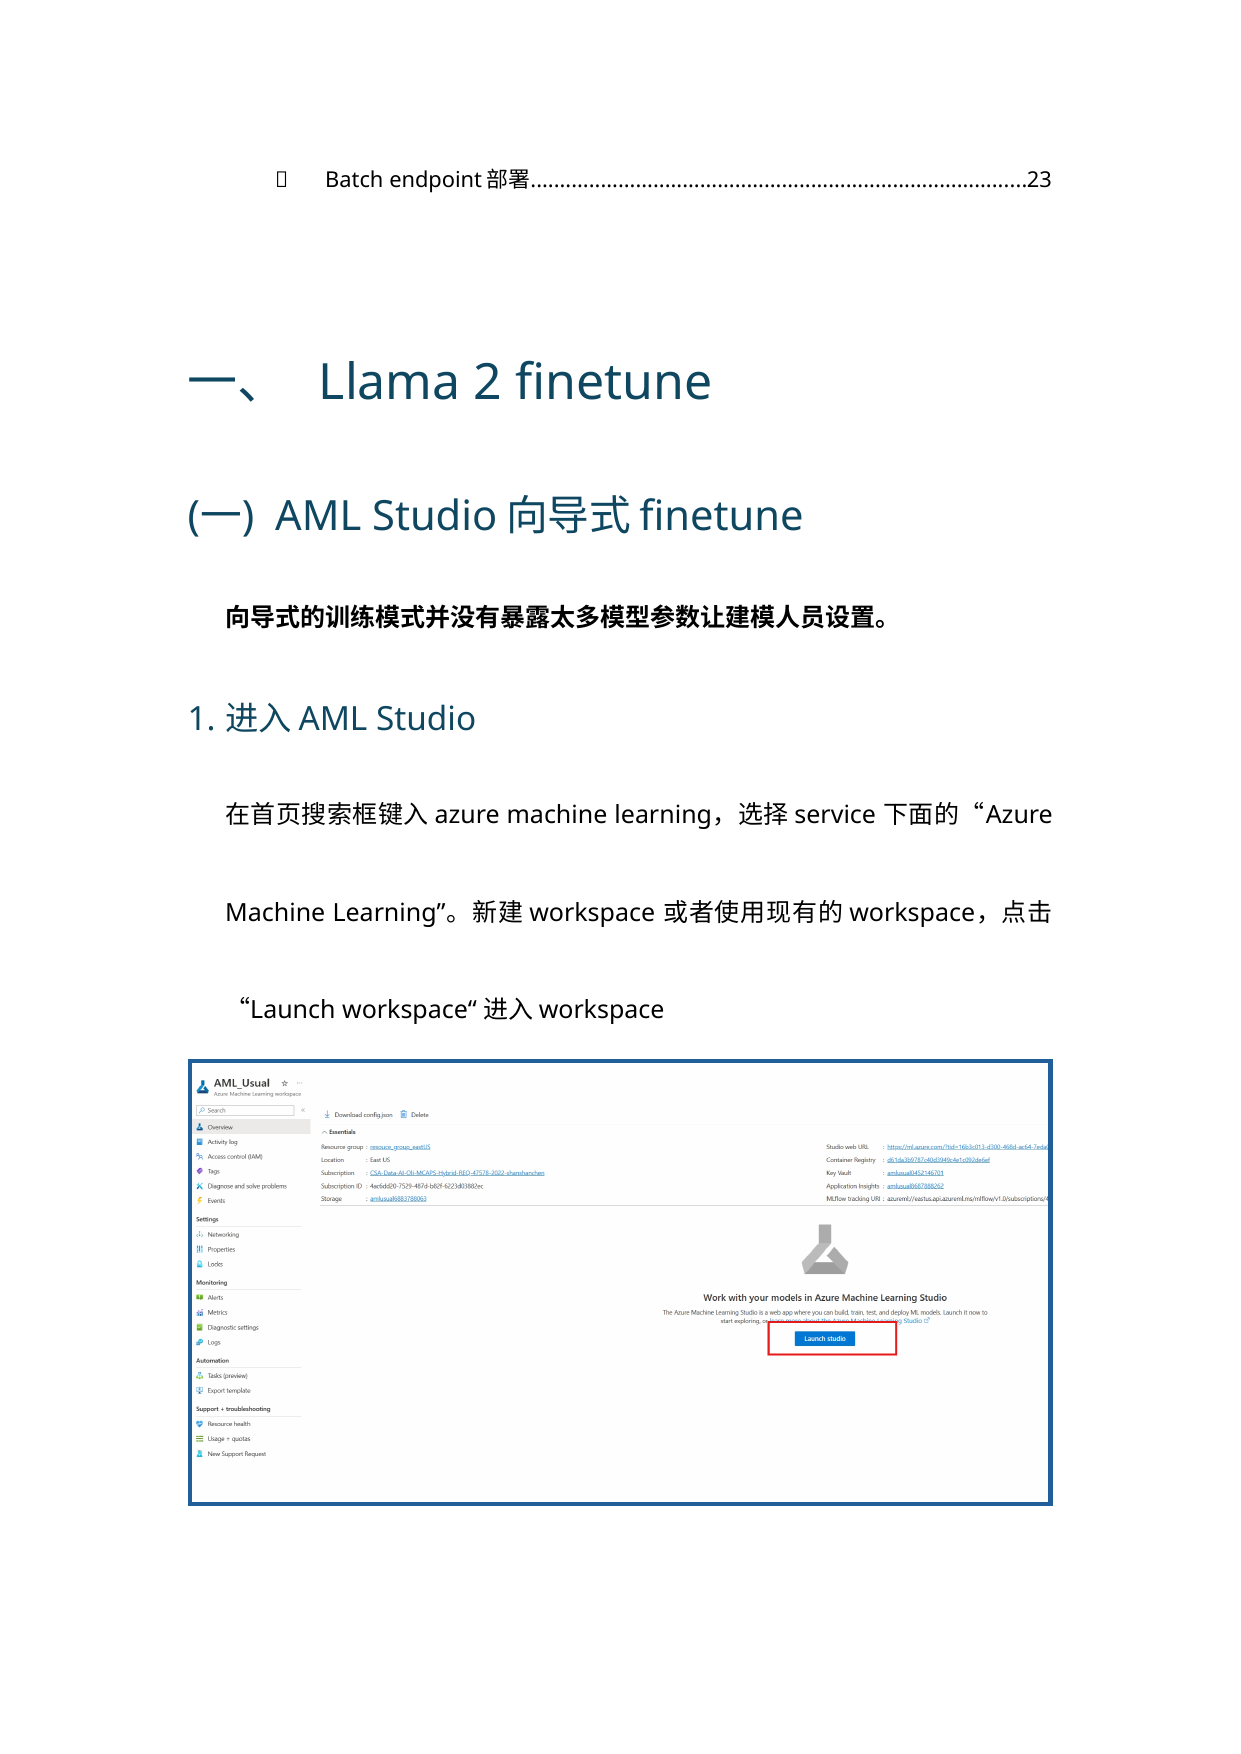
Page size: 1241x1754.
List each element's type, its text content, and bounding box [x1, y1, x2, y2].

picture [192, 1063, 1048, 1502]
list 在首页搜索框键入azure machine learning，选择service 下面的“Azure Machine Learning”。新建workspace 或者使用现有的workspace，点击“Launch workspace“ 进入workspace [225, 781, 1053, 1041]
list 向导式的训练模式并没有暴露太多模型参数让建模人员设置。 [225, 583, 1053, 648]
subtitle 进入AML Studio [187, 683, 1053, 748]
subtitle AML Studio向导式finetune [187, 480, 1053, 545]
subtitle Llama 2 finetune [187, 329, 1053, 427]
